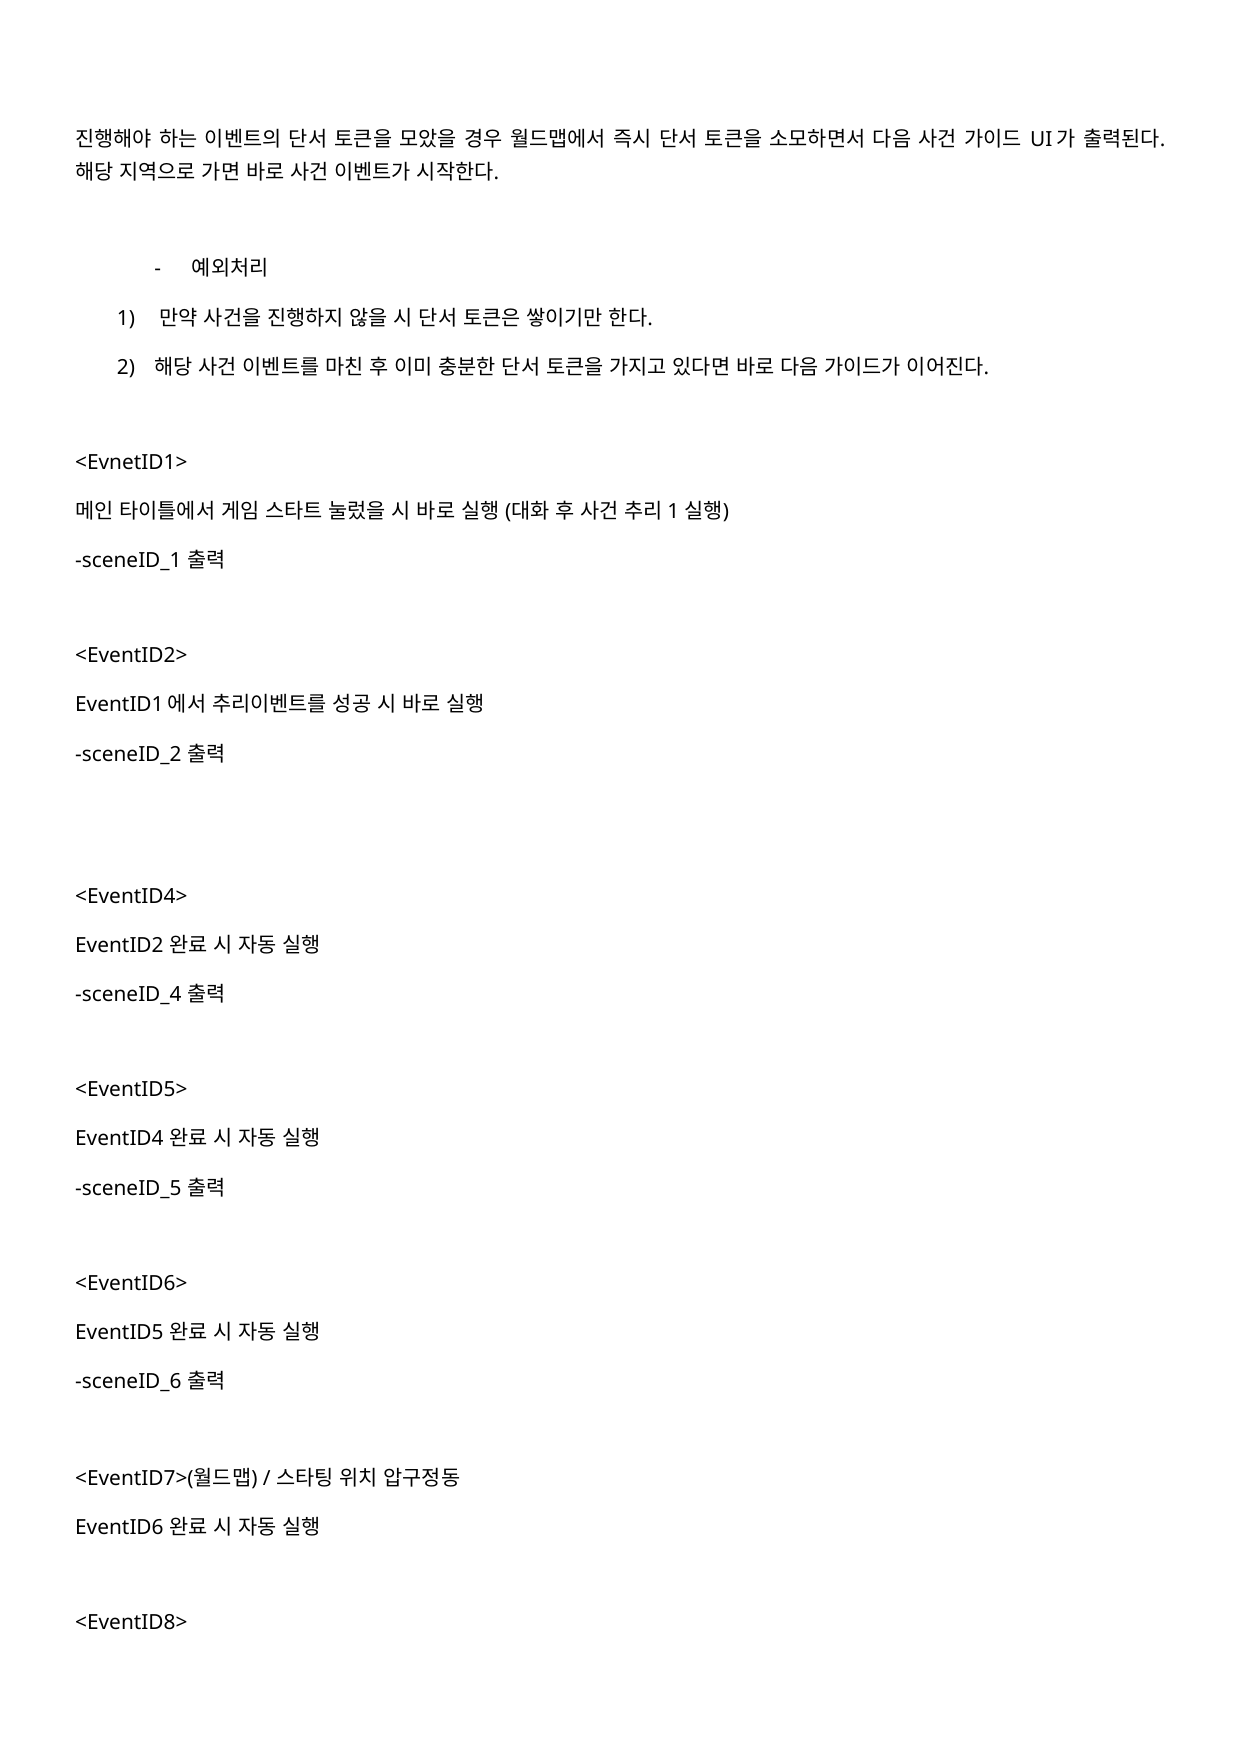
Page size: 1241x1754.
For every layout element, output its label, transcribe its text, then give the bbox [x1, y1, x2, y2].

list 만약 사건을 진행하지 않을 시 단서 토큰은 쌓이기만 한다. [117, 301, 1165, 331]
text <EvnetID1> [75, 447, 1165, 476]
text -sceneID_1 출력 [75, 544, 1165, 574]
text -sceneID_4 출력 [75, 978, 1165, 1008]
list 예외처리 [154, 252, 1165, 282]
text EventID2 완료 시 자동 실행 [75, 928, 1165, 959]
text <EventID8> [75, 1607, 1165, 1636]
text 진행해야 하는 이벤트의 단서 토큰을 모았을 경우 월드맵에서 즉시 단서 토큰을 소모하면서 다음 사건 가이드 UI가 출력된다. 해당 지역으로 가면 바로 사건 이벤트가 시작한다. [75, 122, 1165, 185]
text <EventID6> [75, 1268, 1165, 1296]
text -sceneID_6 출력 [75, 1364, 1165, 1395]
text -sceneID_2 출력 [75, 737, 1165, 767]
text <EventID4> [75, 881, 1165, 909]
text EventID6 완료 시 자동 실행 [75, 1510, 1165, 1541]
text EventID4 완료 시 자동 실행 [75, 1122, 1165, 1152]
text EventID1에서 추리이벤트를 성공 시 바로 실행 [75, 688, 1165, 718]
text -sceneID_5 출력 [75, 1171, 1165, 1201]
text <EventID2> [75, 640, 1165, 669]
text EventID5 완료 시 자동 실행 [75, 1315, 1165, 1345]
text <EventID7>(월드맵) / 스타팅 위치 압구정동 [75, 1461, 1165, 1491]
list 해당 사건 이벤트를 마친 후 이미 충분한 단서 토큰을 가지고 있다면 바로 다음 가이드가 이어진다. [117, 350, 1165, 381]
text 메인 타이틀에서 게임 스타트 눌렀을 시 바로 실행 (대화 후 사건 추리1 실행) [75, 494, 1165, 525]
text <EventID5> [75, 1074, 1165, 1103]
